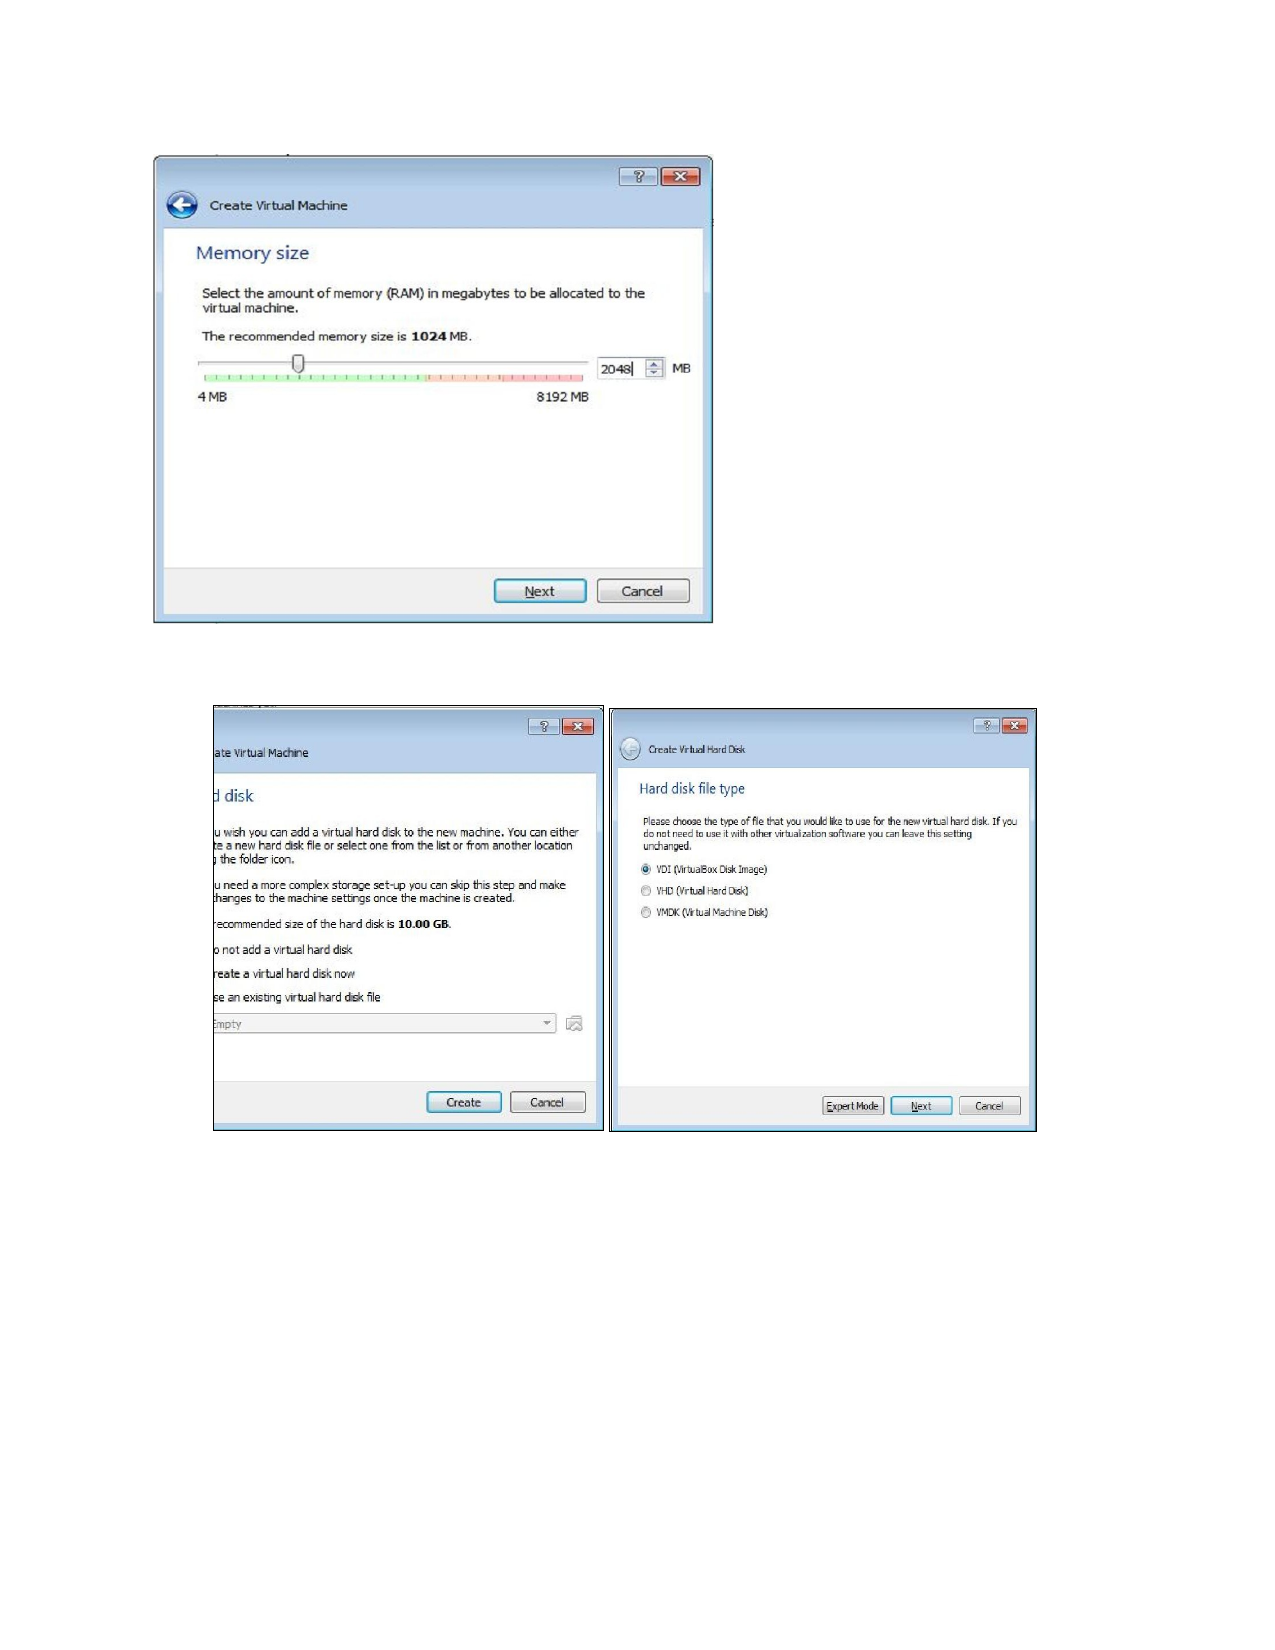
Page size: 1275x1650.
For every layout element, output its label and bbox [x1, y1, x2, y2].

picture [152, 154, 714, 624]
picture [214, 706, 603, 1130]
picture [610, 709, 1036, 1131]
